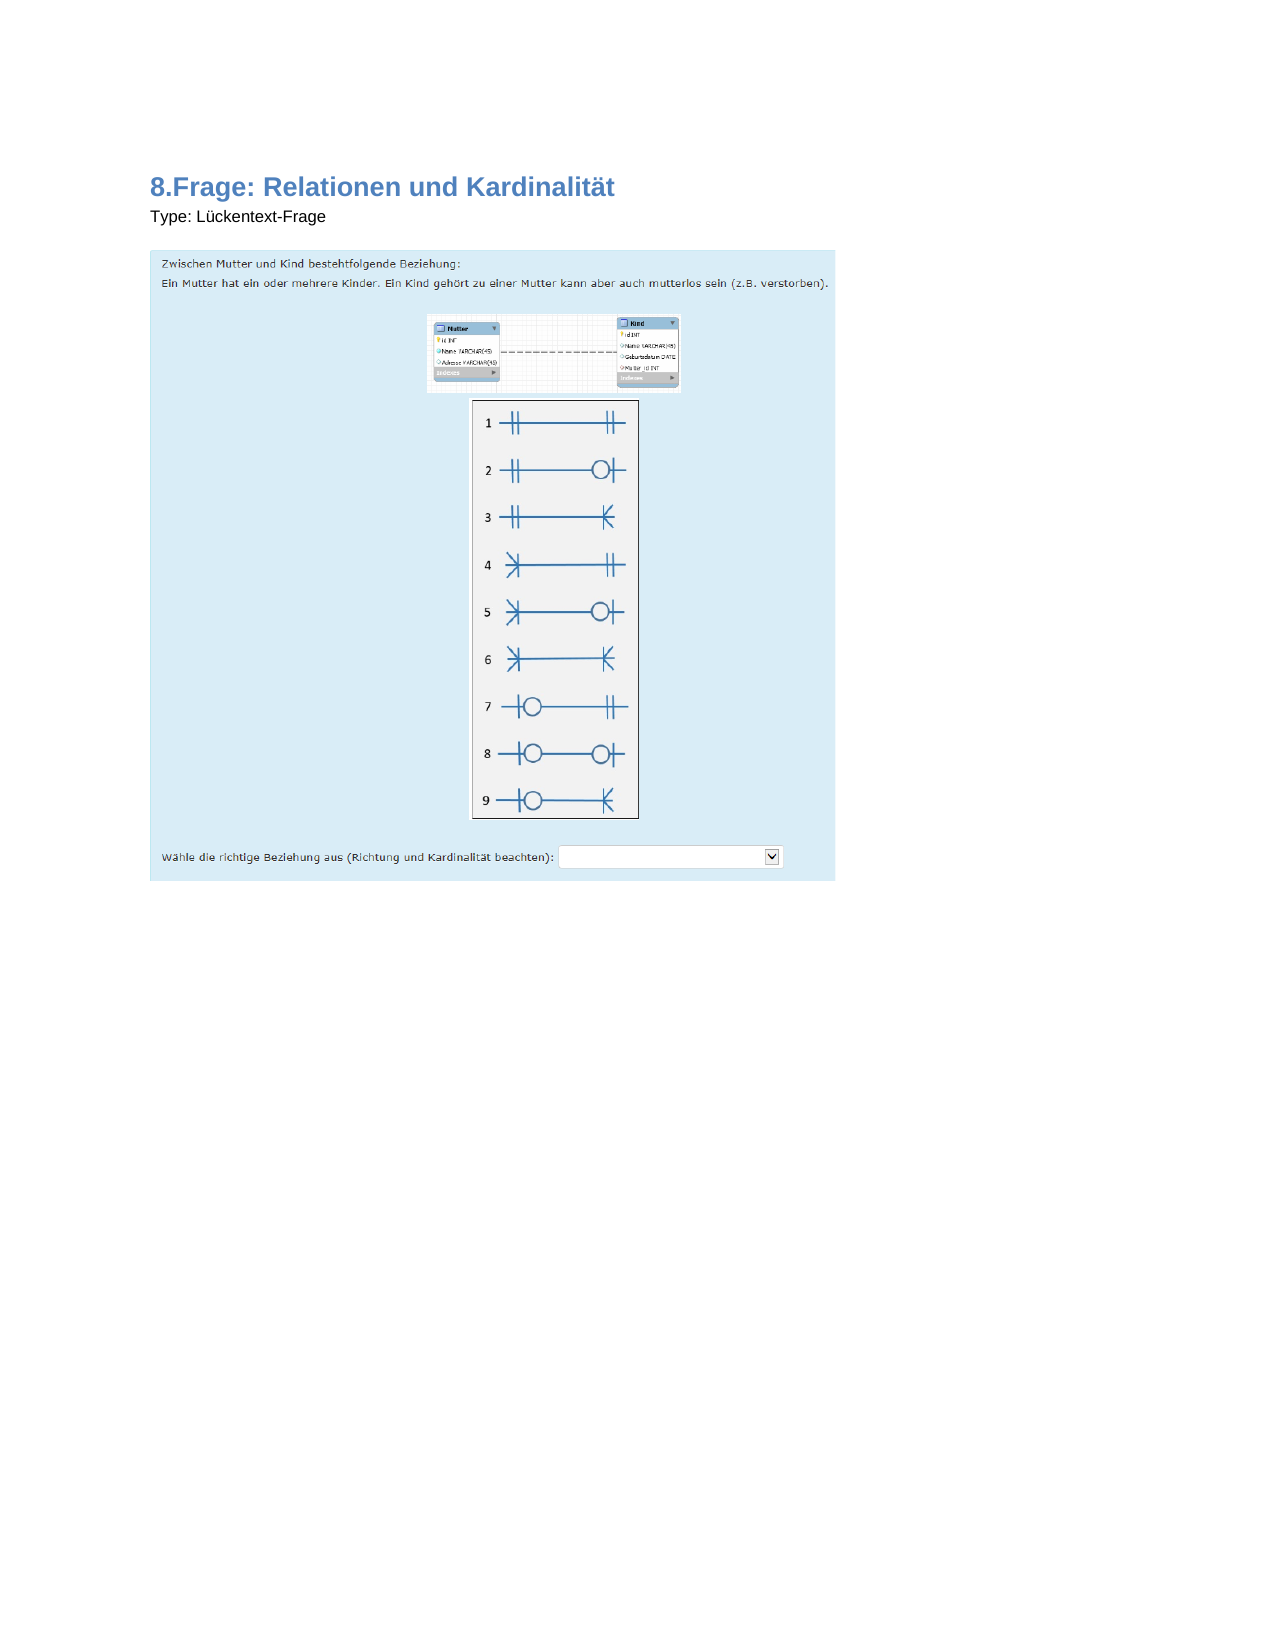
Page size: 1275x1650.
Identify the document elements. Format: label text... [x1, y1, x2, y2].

subtitle 8.Frage: Relationen und Kardinalität [150, 171, 1125, 202]
text Type: Lückentext-Frage [150, 207, 1125, 226]
picture [150, 249, 836, 881]
